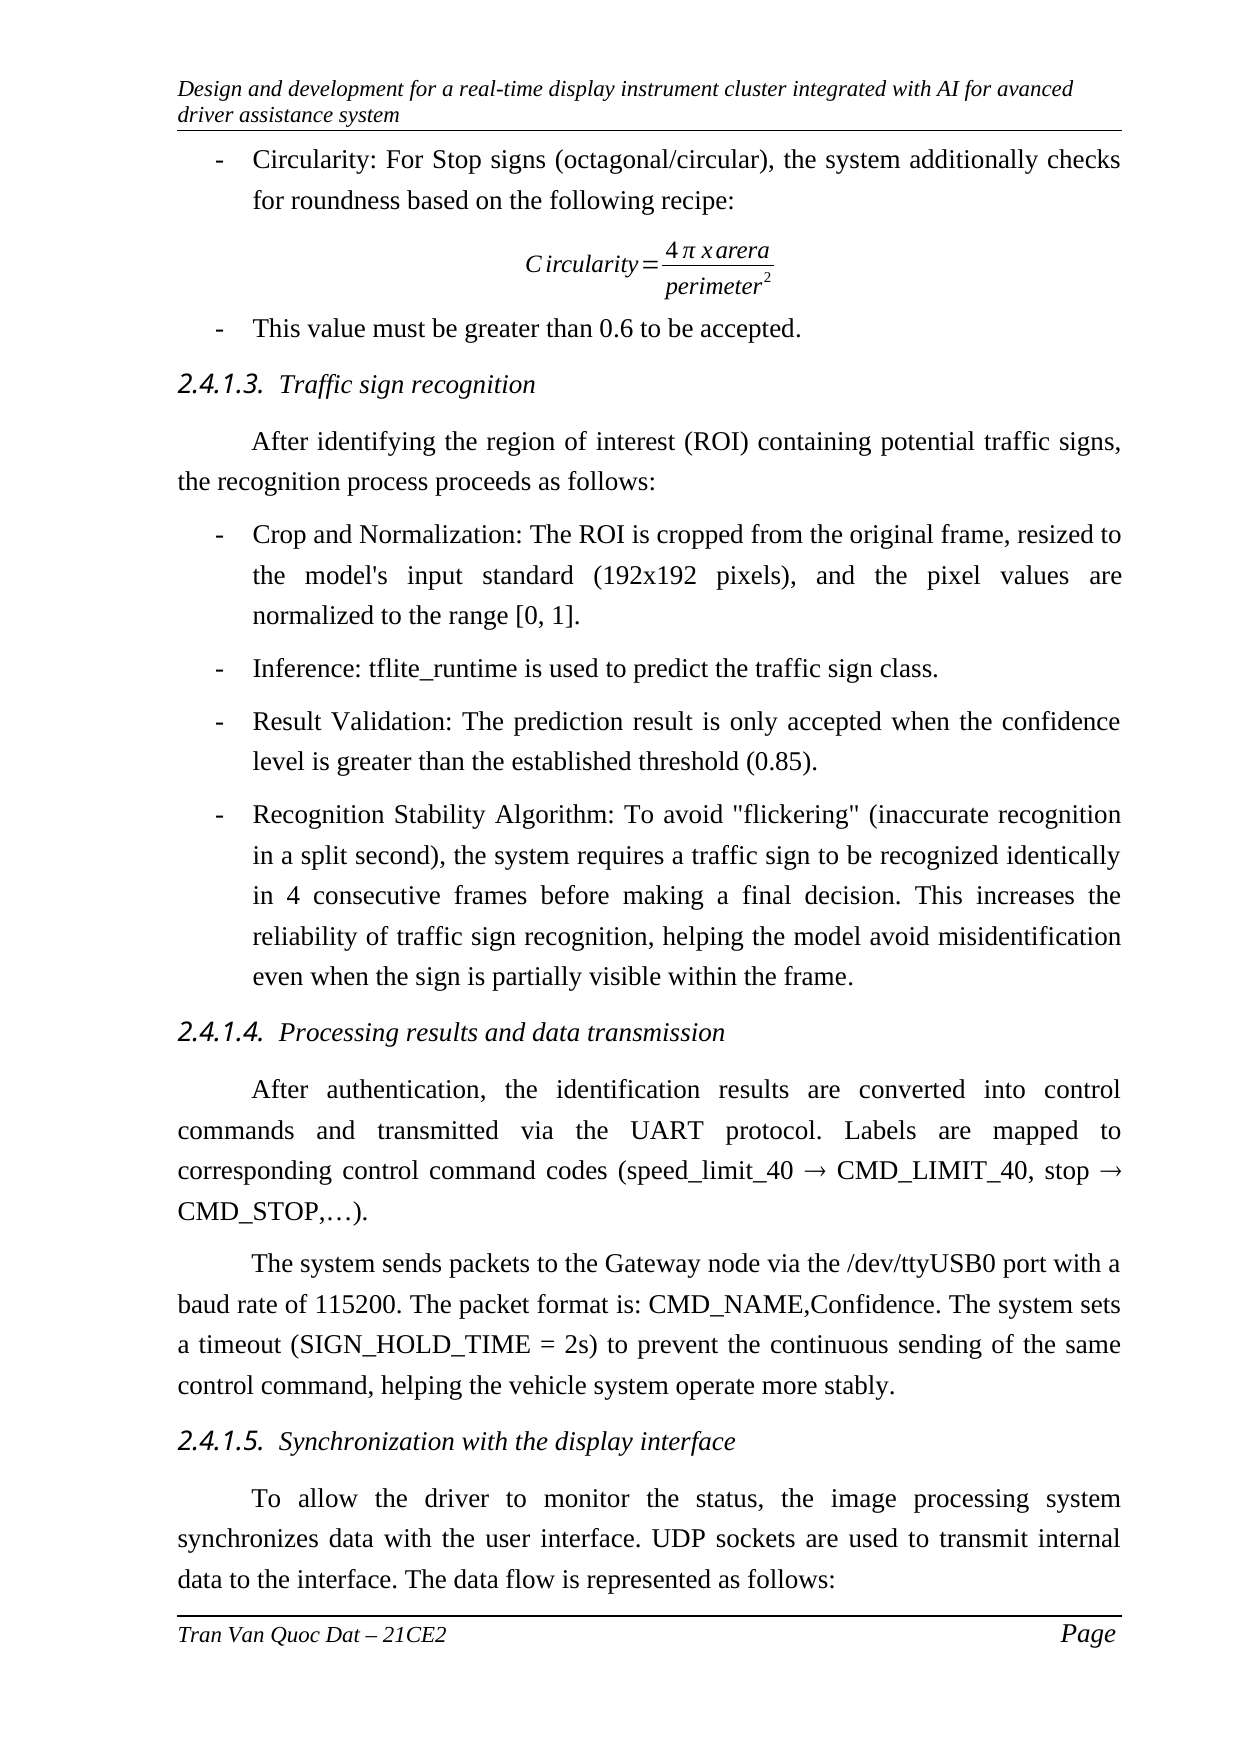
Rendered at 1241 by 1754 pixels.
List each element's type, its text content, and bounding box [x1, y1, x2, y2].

text Synchronization with the display interface [177, 1422, 1122, 1459]
text Recognition Stability Algorithm: To avoid "flickering" (inaccurate recognition in a split second), the system requires a traffic sign to be recognized identically in 4 consecutive frames before making a final decision. This increases the reliability of traffic sign recognition, helping the model avoid misidentification even when the sign is partially visible within the frame. [215, 798, 1122, 991]
text Result Validation: The prediction result is only accepted when the confidence level is greater than the established threshold (0.85). [215, 705, 1122, 777]
text The system sends packets to the Gateway node via the /dev/ttyUSB0 port with a baud rate of 115200. The packet format is: CMD_NAME,Confidence. The system sets a timeout (SIGN_HOLD_TIME = 2s) to prevent the continuous sending of the same control command, helping the vehicle system operate more stably. [177, 1248, 1122, 1400]
text Crop and Normalization: The ROI is cropped from the original frame, resized to the model's input standard (192x192 pixels), and the pixel values ​​are normalized to the range [0, 1]. [215, 518, 1122, 630]
text To allow the driver to monitor the status, the image processing system synchronizes data with the user interface. UDP sockets are used to transmit internal data to the interface. The data flow is represented as follows: [177, 1482, 1122, 1594]
text Processing results and data transmission [177, 1013, 1122, 1050]
text Circularity: For Stop signs (octagonal/circular), the system additionally checks for roundness based on the following recipe: [215, 143, 1122, 215]
text This value must be greater than 0.6 to be accepted. [215, 312, 1122, 343]
text After authentication, the identification results are converted into control commands and transmitted via the UART protocol. Labels are mapped to corresponding control command codes (speed_limit_40 CMD_LIMIT_40, stop CMD_STOP,…). [177, 1073, 1122, 1226]
text After identifying the region of interest (ROI) containing potential traffic signs, the recognition process proceeds as follows: [177, 425, 1122, 497]
text Inference: tflite_runtime is used to predict the traffic sign class. [215, 652, 1122, 683]
text Traffic sign recognition [177, 364, 1122, 401]
